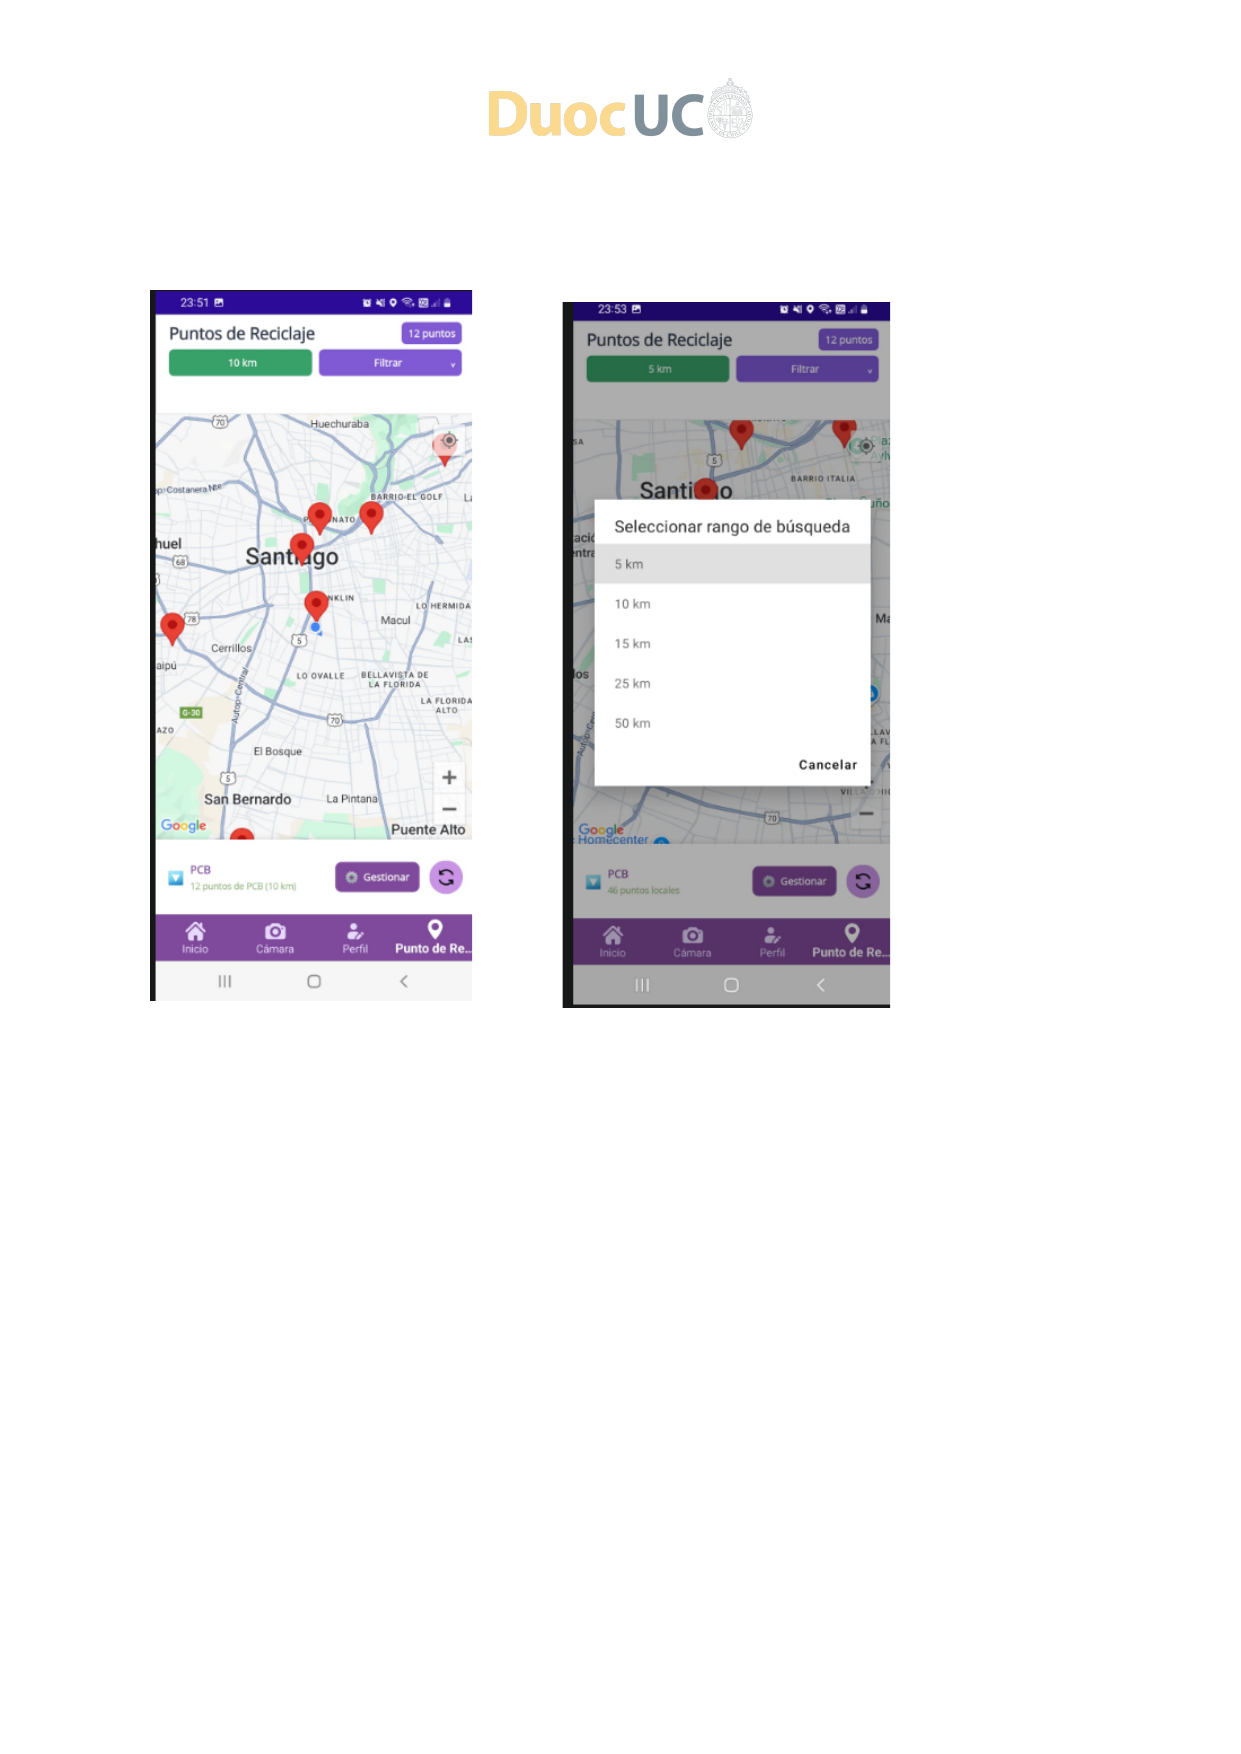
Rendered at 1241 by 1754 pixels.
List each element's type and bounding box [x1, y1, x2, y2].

picture [562, 302, 890, 1008]
picture [150, 290, 473, 1001]
picture [485, 75, 756, 142]
